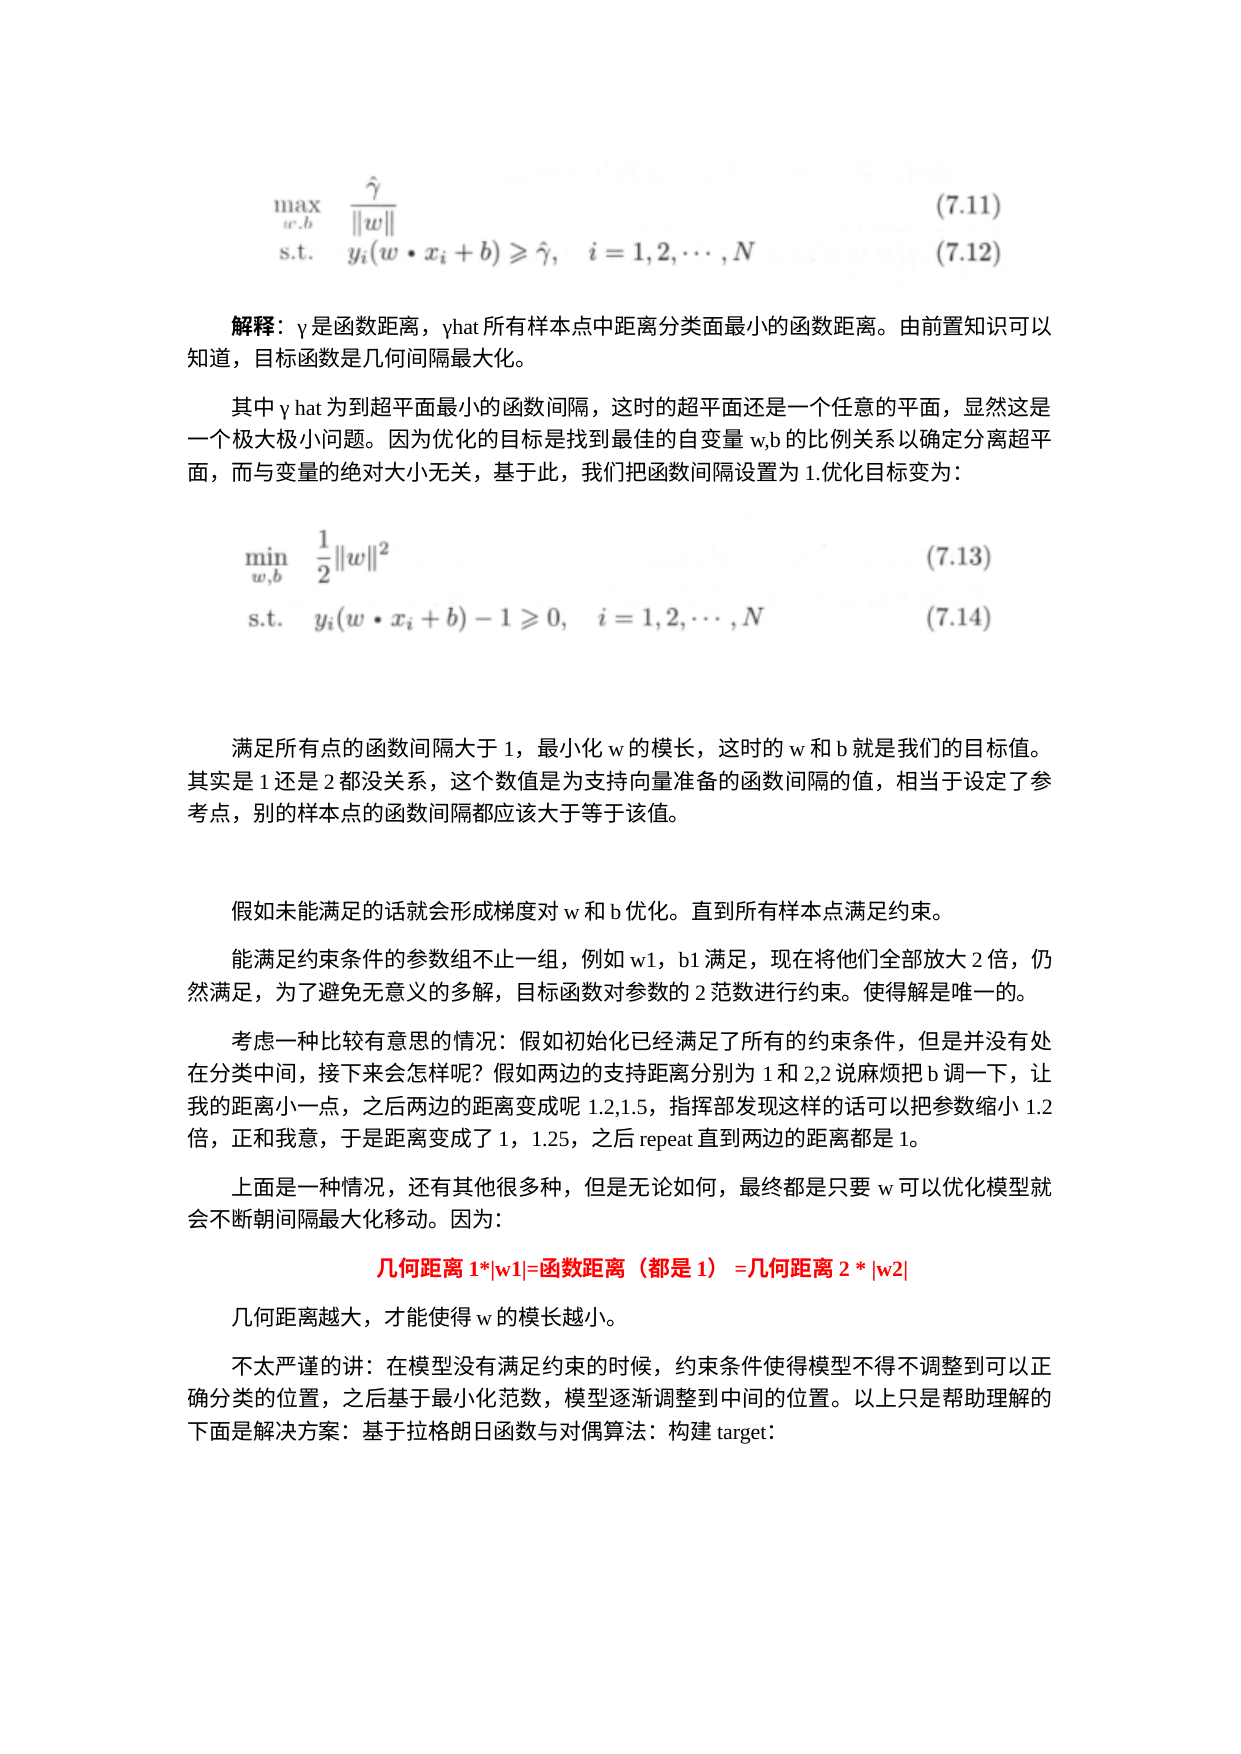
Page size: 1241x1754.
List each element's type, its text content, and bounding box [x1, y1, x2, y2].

text 能满足约束条件的参数组不止一组，例如w1，b1满足，现在将他们全部放大2倍，仍然满足，为了避免无意义的多解，目标函数对参数的2范数进行约束。使得解是唯一的。 [187, 942, 1053, 1007]
text 上面是一种情况，还有其他很多种，但是无论如何，最终都是只要w可以优化模型就会不断朝间隔最大化移动。因为： [187, 1169, 1053, 1234]
picture [231, 503, 1004, 641]
text 不太严谨的讲：在模型没有满足约束的时候，约束条件使得模型不得不调整到可以正确分类的位置，之后基于最小化范数，模型逐渐调整到中间的位置。以上只是帮助理解的，下面是解决方案：基于拉格朗日函数与对偶算法：构建target： [187, 1348, 1053, 1446]
text 考虑一种比较有意思的情况：假如初始化已经满足了所有的约束条件，但是并没有处在分类中间，接下来会怎样呢？假如两边的支持距离分别为1和2,2说麻烦把b调一下，让我的距离小一点，之后两边的距离变成呢1.2,1.5，指挥部发现这样的话可以把参数缩小1.2倍，正和我意，于是距离变成了1，1.25，之后repeat直到两边的距离都是1。 [187, 1023, 1053, 1153]
text 几何距离1*|w1|=函数距离（都是1） =几何距离2 * |w2| [187, 1251, 1053, 1283]
text 满足所有点的函数间隔大于1，最小化w的模长，这时的w和b就是我们的目标值。其实是1还是2都没关系，这个数值是为支持向量准备的函数间隔的值，相当于设定了参考点，别的样本点的函数间隔都应该大于等于该值。 [187, 731, 1053, 828]
text 假如未能满足的话就会形成梯度对w和b优化。直到所有样本点满足约束。 [187, 893, 1053, 926]
text 其中γ hat为到超平面最小的函数间隔，这时的超平面还是一个任意的平面，显然这是一个极大极小问题。因为优化的目标是找到最佳的自变量w,b的比例关系以确定分离超平面，而与变量的绝对大小无关，基于此，我们把函数间隔设置为1.优化目标变为： [187, 389, 1053, 487]
picture [258, 162, 1026, 292]
text 几何距离越大，才能使得w的模长越小。 [187, 1299, 1053, 1332]
text 解释：γ是函数距离，γhat所有样本点中距离分类面最小的函数距离。由前置知识可以知道，目标函数是几何间隔最大化。 [187, 308, 1053, 373]
